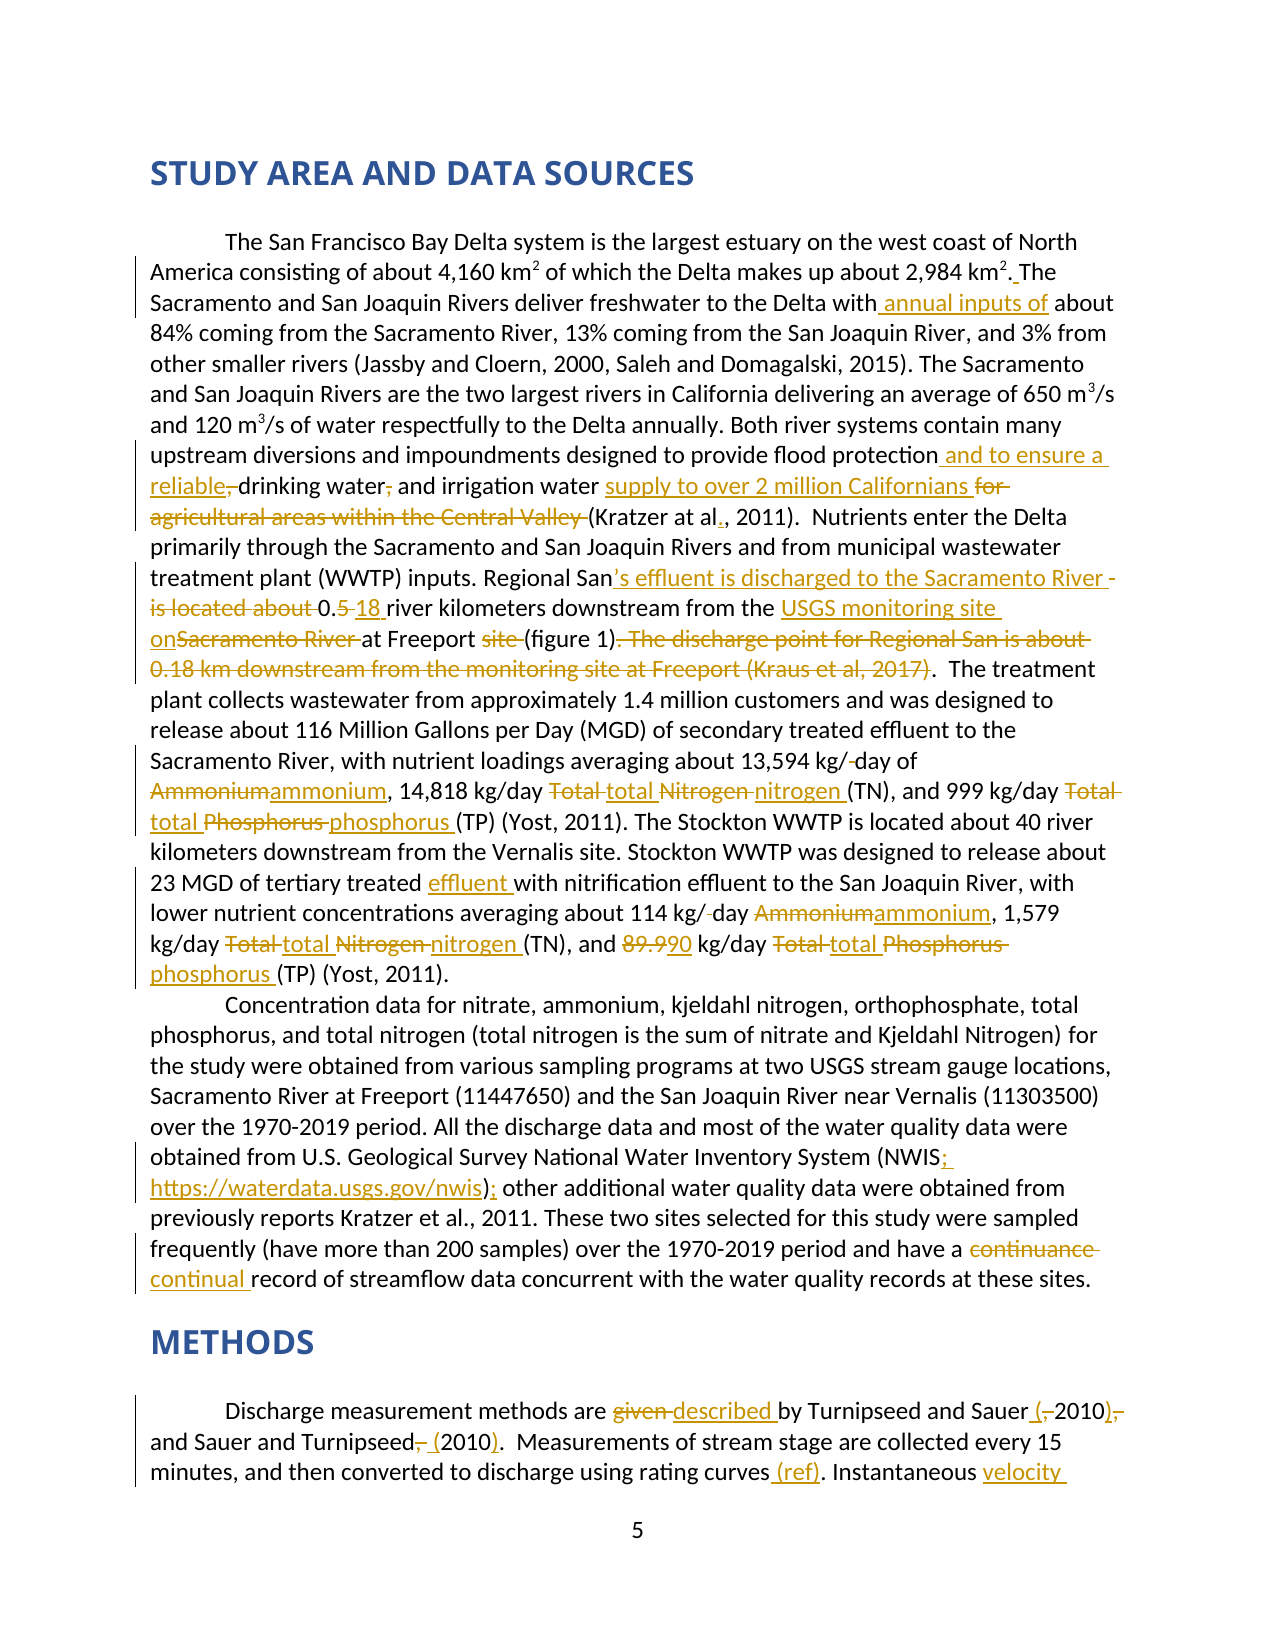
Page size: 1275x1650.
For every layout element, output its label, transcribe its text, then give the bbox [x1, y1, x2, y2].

text Concentration data for nitrate, ammonium, kjeldahl nitrogen, orthophosphate, total phosphorus, and total nitrogen (total nitrogen is the sum of nitrate and Kjeldahl Nitrogen) for the study were obtained from various sampling programs at two USGS stream gauge locations, Sacramento River at Freeport (11447650) and the San Joaquin River near Vernalis (11303500) over the 1970-2019 period. All the discharge data and most of the water quality data were obtained from U.S. Geological Survey National Water Inventory System (NWIS) other additional water quality data were obtained from previously reports Kratzer et al., 2011. These two sites selected for this study were sampled frequently (have more than 200 samples) over the 1970-2019 period and have a record of streamflow data concurrent with the water quality records at these sites. [150, 989, 1125, 1294]
subtitle METHODS [150, 1319, 1125, 1364]
subtitle STUDY AREA AND DATA SOURCES [150, 150, 1125, 195]
text The San Francisco Bay Delta system is the largest estuary on the west coast of North America consisting of about 4,160 km2 of which the Delta makes up about 2,984 km2.The Sacramento and San Joaquin Rivers deliver freshwater to the Delta with about 84% coming from the Sacramento River, 13% coming from the San Joaquin River, and 3% from other smaller rivers (Jassby and Cloern, 2000, Saleh and Domagalski, 2015). The Sacramento and San Joaquin Rivers are the two largest rivers in California delivering an average of 650 m3/s and 120 m3/s of water respectfully to the Delta annually. Both river systems contain many upstream diversions and impoundments designed to provide flood protectiondrinking water and irrigation water (Kratzer at al, 2011). Nutrients enter the Delta primarily through the Sacramento and San Joaquin Rivers and from municipal wastewater treatment plant (WWTP) inputs. Regional San0.river kilometers downstream from the at Freeport (figure 1). The treatment plant collects wastewater from approximately 1.4 million customers and was designed to release about 116 Million Gallons per Day (MGD) of secondary treated effluent to the Sacramento River, with nutrient loadings averaging about 13,594 kg/day of , 14,818 kg/day (TN), and 999 kg/day (TP) (Yost, 2011). The Stockton WWTP is located about 40 river kilometers downstream from the Vernalis site. Stockton WWTP was designed to release about 23 MGD of tertiary treated with nitrification effluent to the San Joaquin River, with lower nutrient concentrations averaging about 114 kg/day , 1,579 kg/day (TN), and kg/day (TP) (Yost, 2011). [150, 226, 1125, 989]
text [150, 1395, 1125, 1487]
